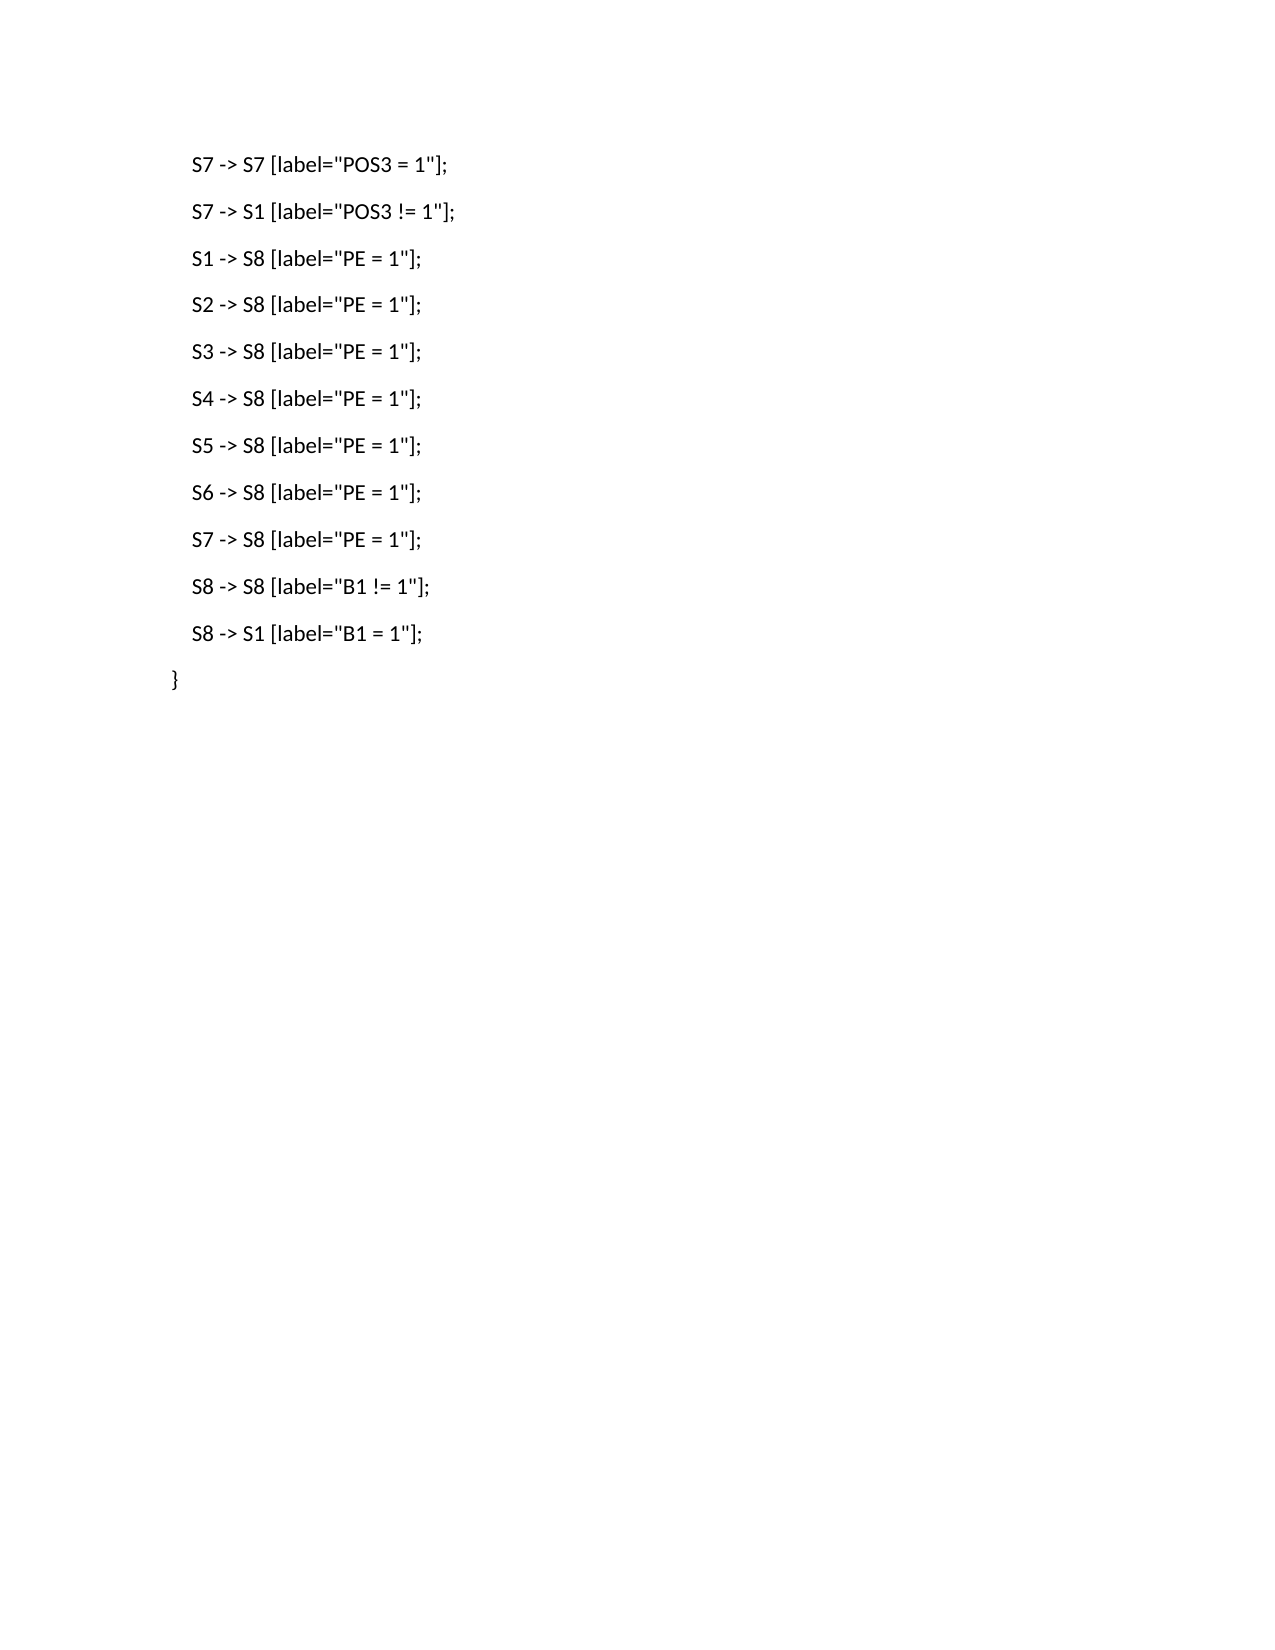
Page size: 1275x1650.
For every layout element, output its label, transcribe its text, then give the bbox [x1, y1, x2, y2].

text S2 -> S8 [label="PE = 1"]; [150, 291, 1125, 319]
text S7 -> S1 [label="POS3 != 1"]; [150, 197, 1125, 225]
text S8 -> S8 [label="B1 != 1"]; [150, 572, 1125, 600]
text } [150, 666, 1125, 694]
text S7 -> S8 [label="PE = 1"]; [150, 525, 1125, 553]
text S3 -> S8 [label="PE = 1"]; [150, 337, 1125, 366]
text S8 -> S1 [label="B1 = 1"]; [150, 619, 1125, 647]
text S1 -> S8 [label="PE = 1"]; [150, 244, 1125, 272]
text S5 -> S8 [label="PE = 1"]; [150, 431, 1125, 459]
text S7 -> S7 [label="POS3 = 1"]; [150, 150, 1125, 178]
text S4 -> S8 [label="PE = 1"]; [150, 384, 1125, 412]
text S6 -> S8 [label="PE = 1"]; [150, 478, 1125, 506]
